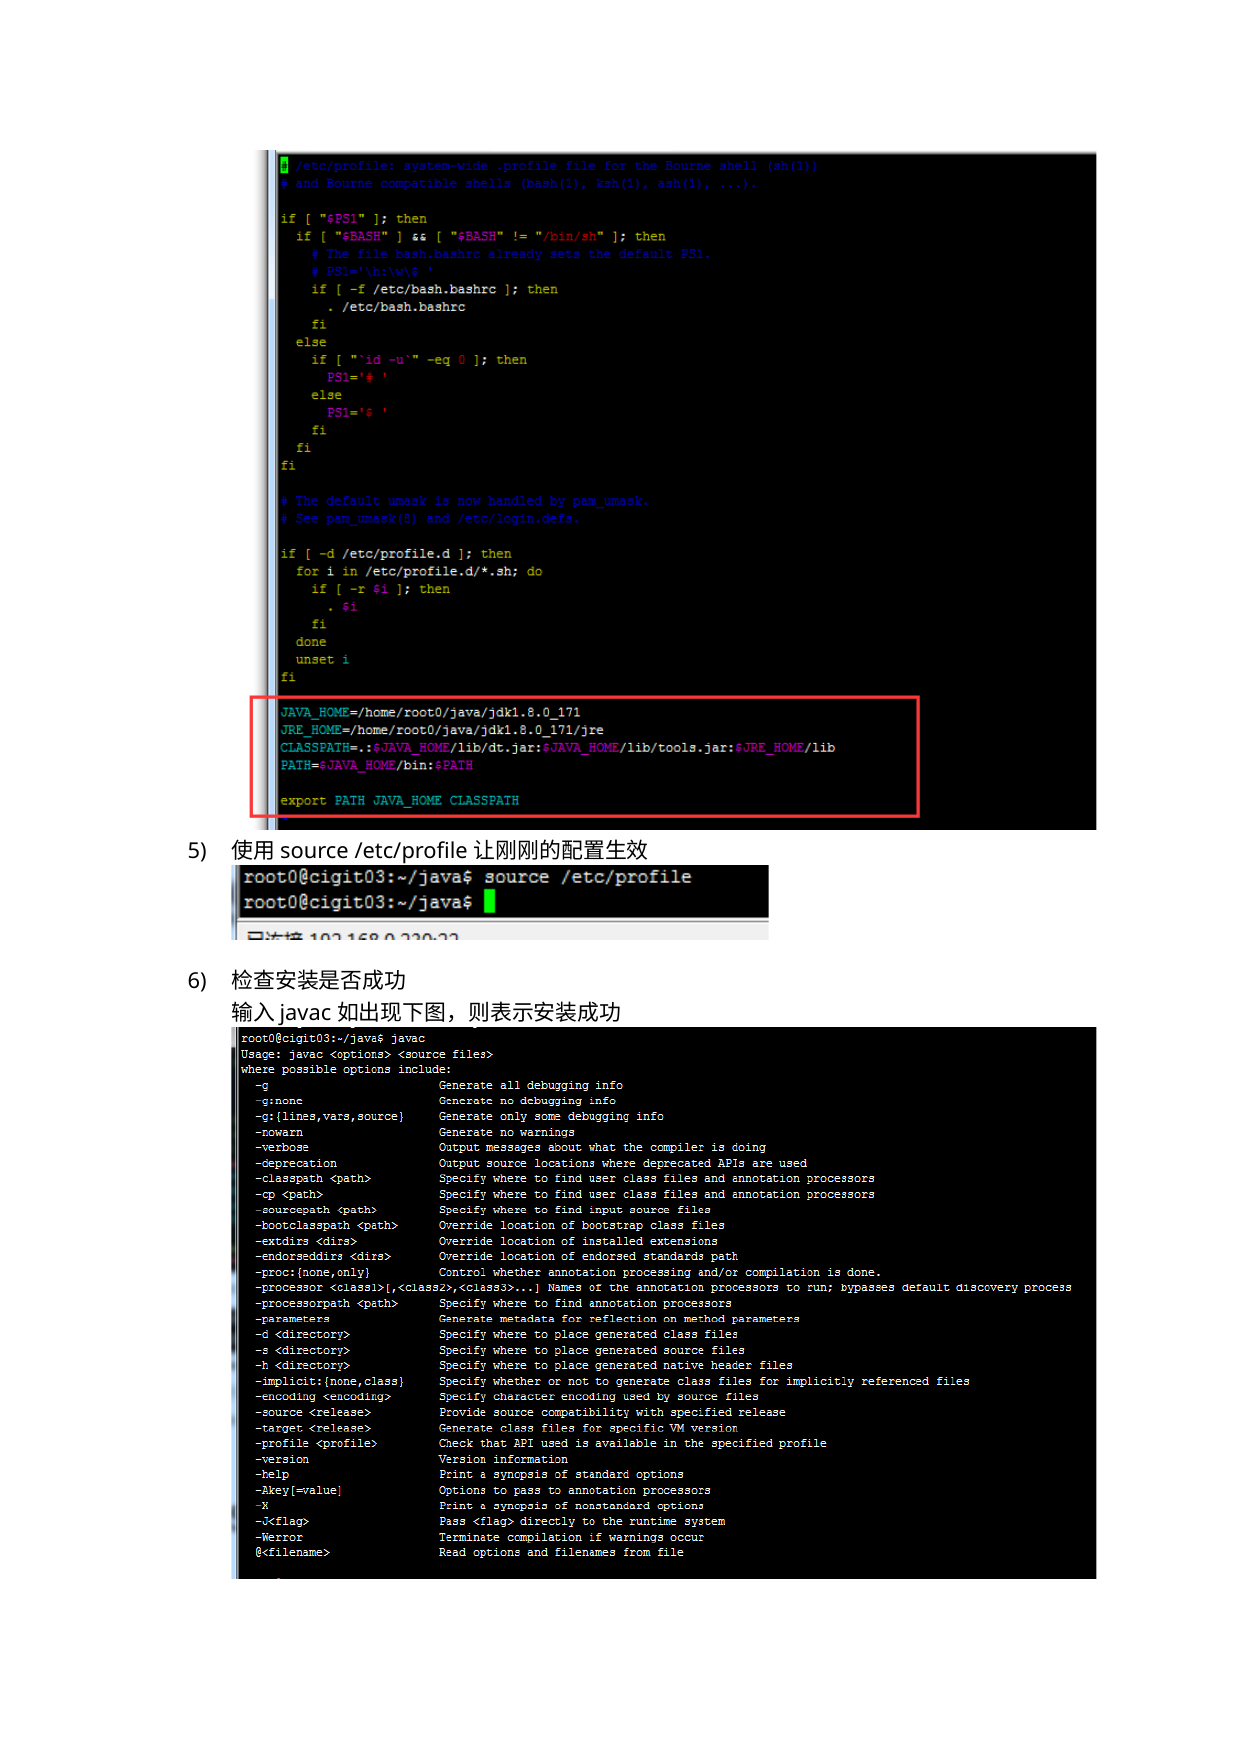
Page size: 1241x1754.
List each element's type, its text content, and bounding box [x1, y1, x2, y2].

picture [231, 1027, 1097, 1579]
list 检查安装是否成功 [187, 962, 1053, 995]
list 输入javac 如出现下图，则表示安装成功 [231, 995, 1053, 1027]
list 使用 source /etc/profile 让刚刚的配置生效 [187, 832, 1053, 865]
picture [231, 150, 1097, 830]
picture [231, 865, 769, 940]
